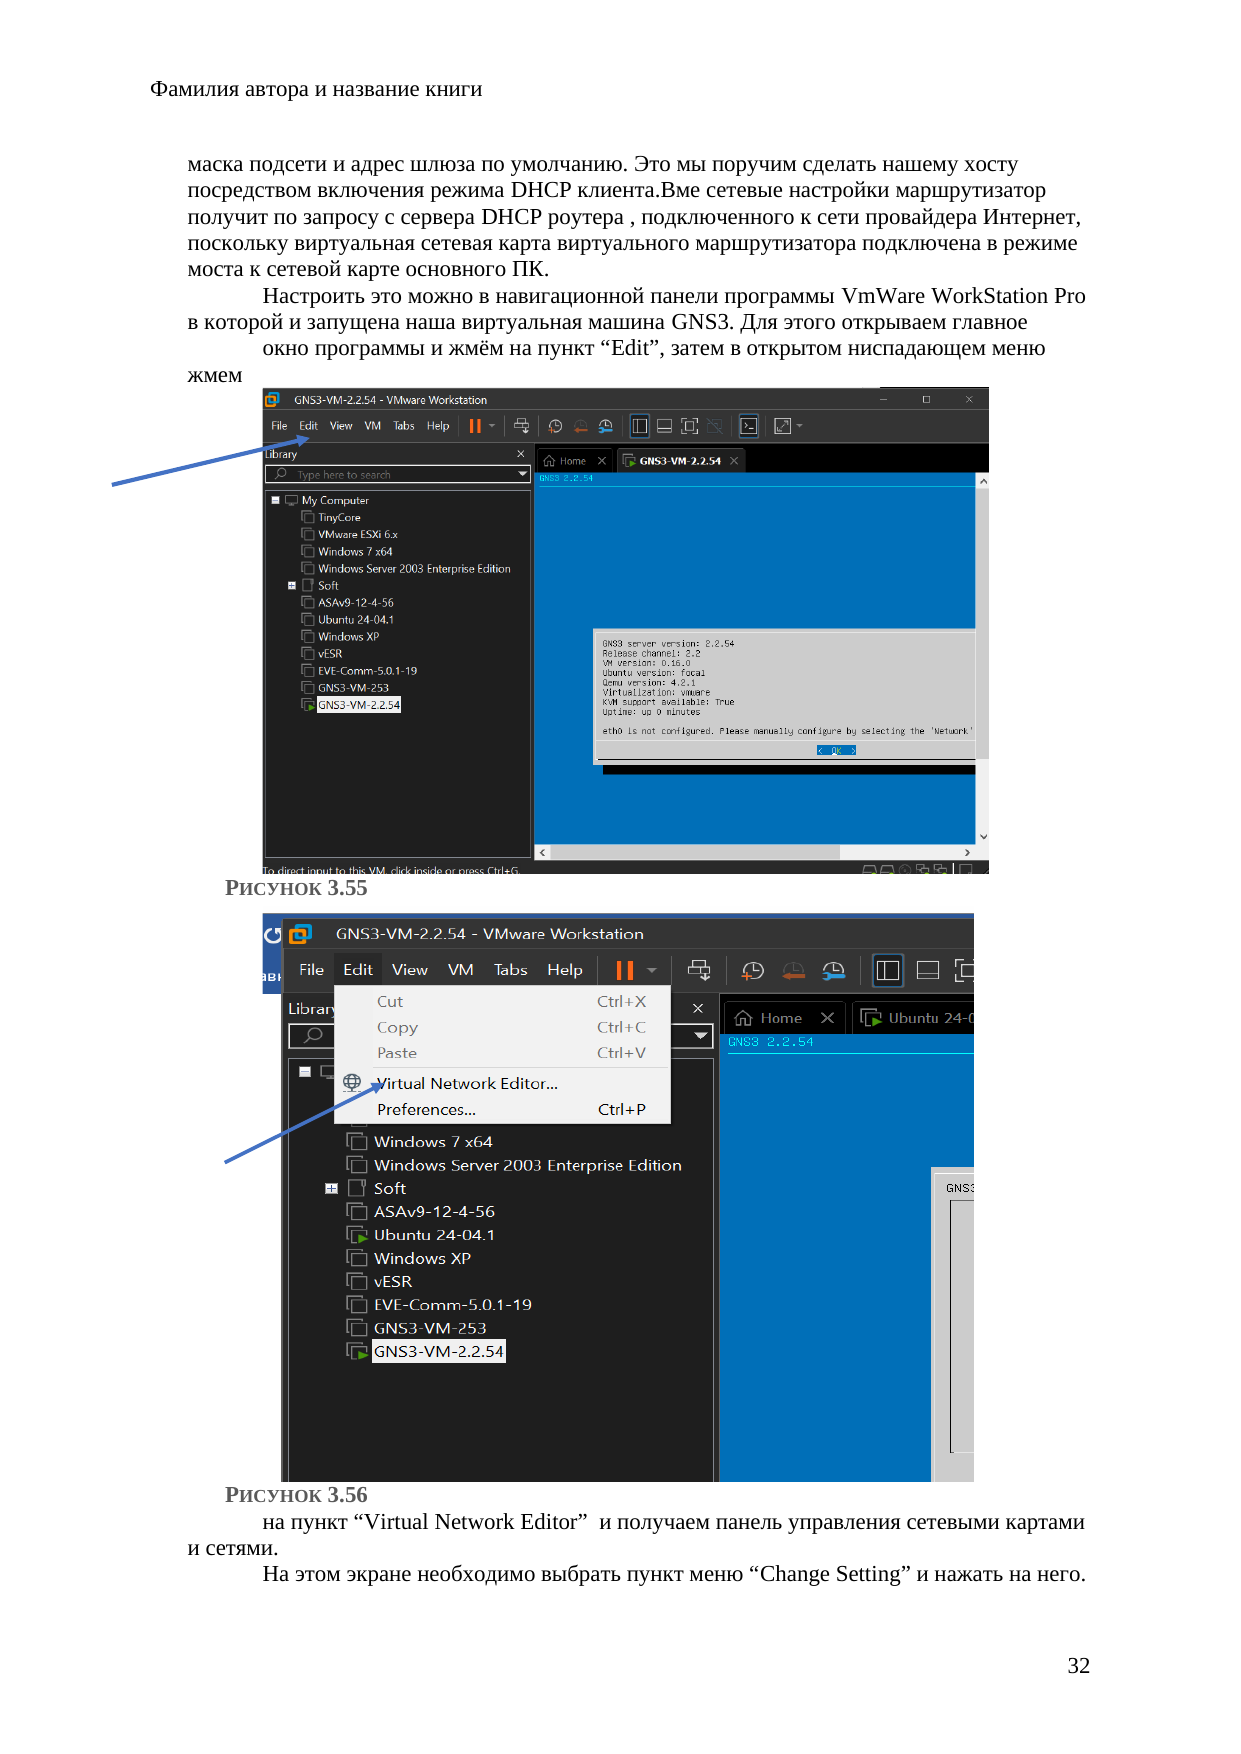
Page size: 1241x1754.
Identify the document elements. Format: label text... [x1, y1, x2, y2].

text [187, 150, 1090, 282]
text окно программы и жмём на пункт “Edit”, затем в открытом ниспадающем меню жмем [187, 334, 1090, 387]
picture [262, 900, 974, 1482]
text Настроить это можно в навигационной панели программы VmWare WorkStation Pro в которой и запущена наша виртуальная машина GNS3. Для этого открываем главное [187, 282, 1090, 334]
text На этом экране необходимо выбрать пункт меню “Change Setting” и нажать на него. [187, 1561, 1090, 1587]
text на пункт “Virtual Network Editor” и получаем панель управления сетевыми картами и сетями. [187, 1508, 1090, 1561]
picture [262, 387, 989, 874]
